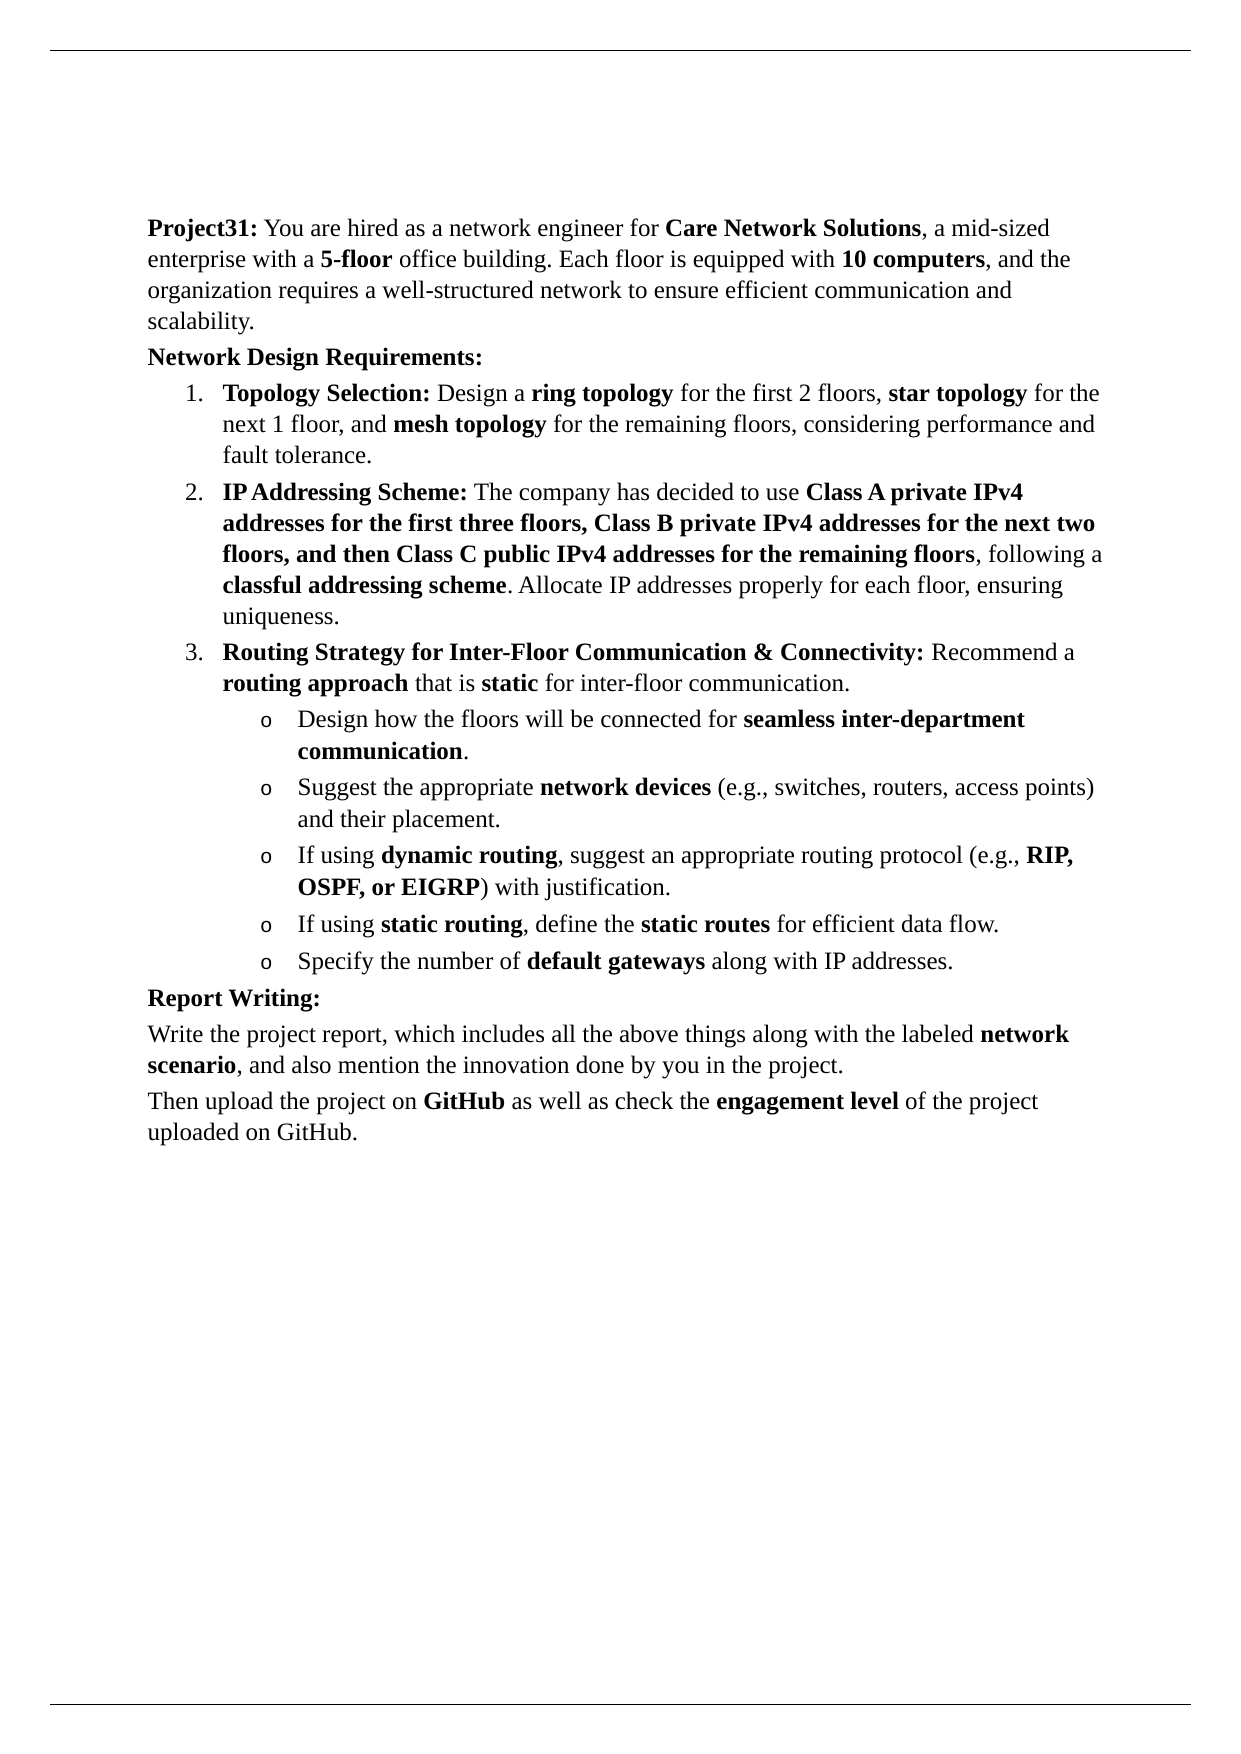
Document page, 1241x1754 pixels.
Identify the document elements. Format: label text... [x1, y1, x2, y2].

list Suggest the appropriate network devices (e.g., switches, routers, access points) and their placement. [260, 772, 1115, 833]
text Network Design Requirements: [147, 342, 1115, 371]
list Specify the number of default gateways along with IP addresses. [260, 946, 1115, 975]
list Routing Strategy for Inter-Floor Communication & Connectivity: Recommend a routing approach that is static for inter-floor communication. [185, 637, 1115, 697]
text Write the project report, which includes all the above things along with the labeled network scenario, and also mention the innovation done by you in the project. [147, 1019, 1115, 1079]
text Project31: You are hired as a network engineer for Care Network Solutions, a mid-sized enterprise with a 5-floor office building. Each floor is equipped with 10 computers, and the organization requires a well-structured network to ensure efficient communication and scalability. [147, 213, 1115, 334]
list If using dynamic routing, suggest an appropriate routing protocol (e.g., RIP, OSPF, or EIGRP) with justification. [260, 841, 1115, 901]
list IP Addressing Scheme: The company has decided to use Class A private IPv4 addresses for the first three floors, Class B private IPv4 addresses for the next two floors, and then Class C public IPv4 addresses for the remaining floors, following a classful addressing scheme. Allocate IP addresses properly for each floor, ensuring uniqueness. [185, 477, 1115, 629]
text Report Writing: [147, 983, 1115, 1012]
text Then upload the project on GitHub as well as check the engagement level of the project uploaded on GitHub. [147, 1086, 1115, 1146]
list If using static routing, define the static routes for efficient data flow. [260, 909, 1115, 938]
list Design how the floors will be connected for seamless inter-department communication. [260, 704, 1115, 765]
list Topology Selection: Design a ring topology for the first 2 floors, star topology for the next 1 floor, and mesh topology for the remaining floors, considering performance and fault tolerance. [185, 378, 1115, 469]
